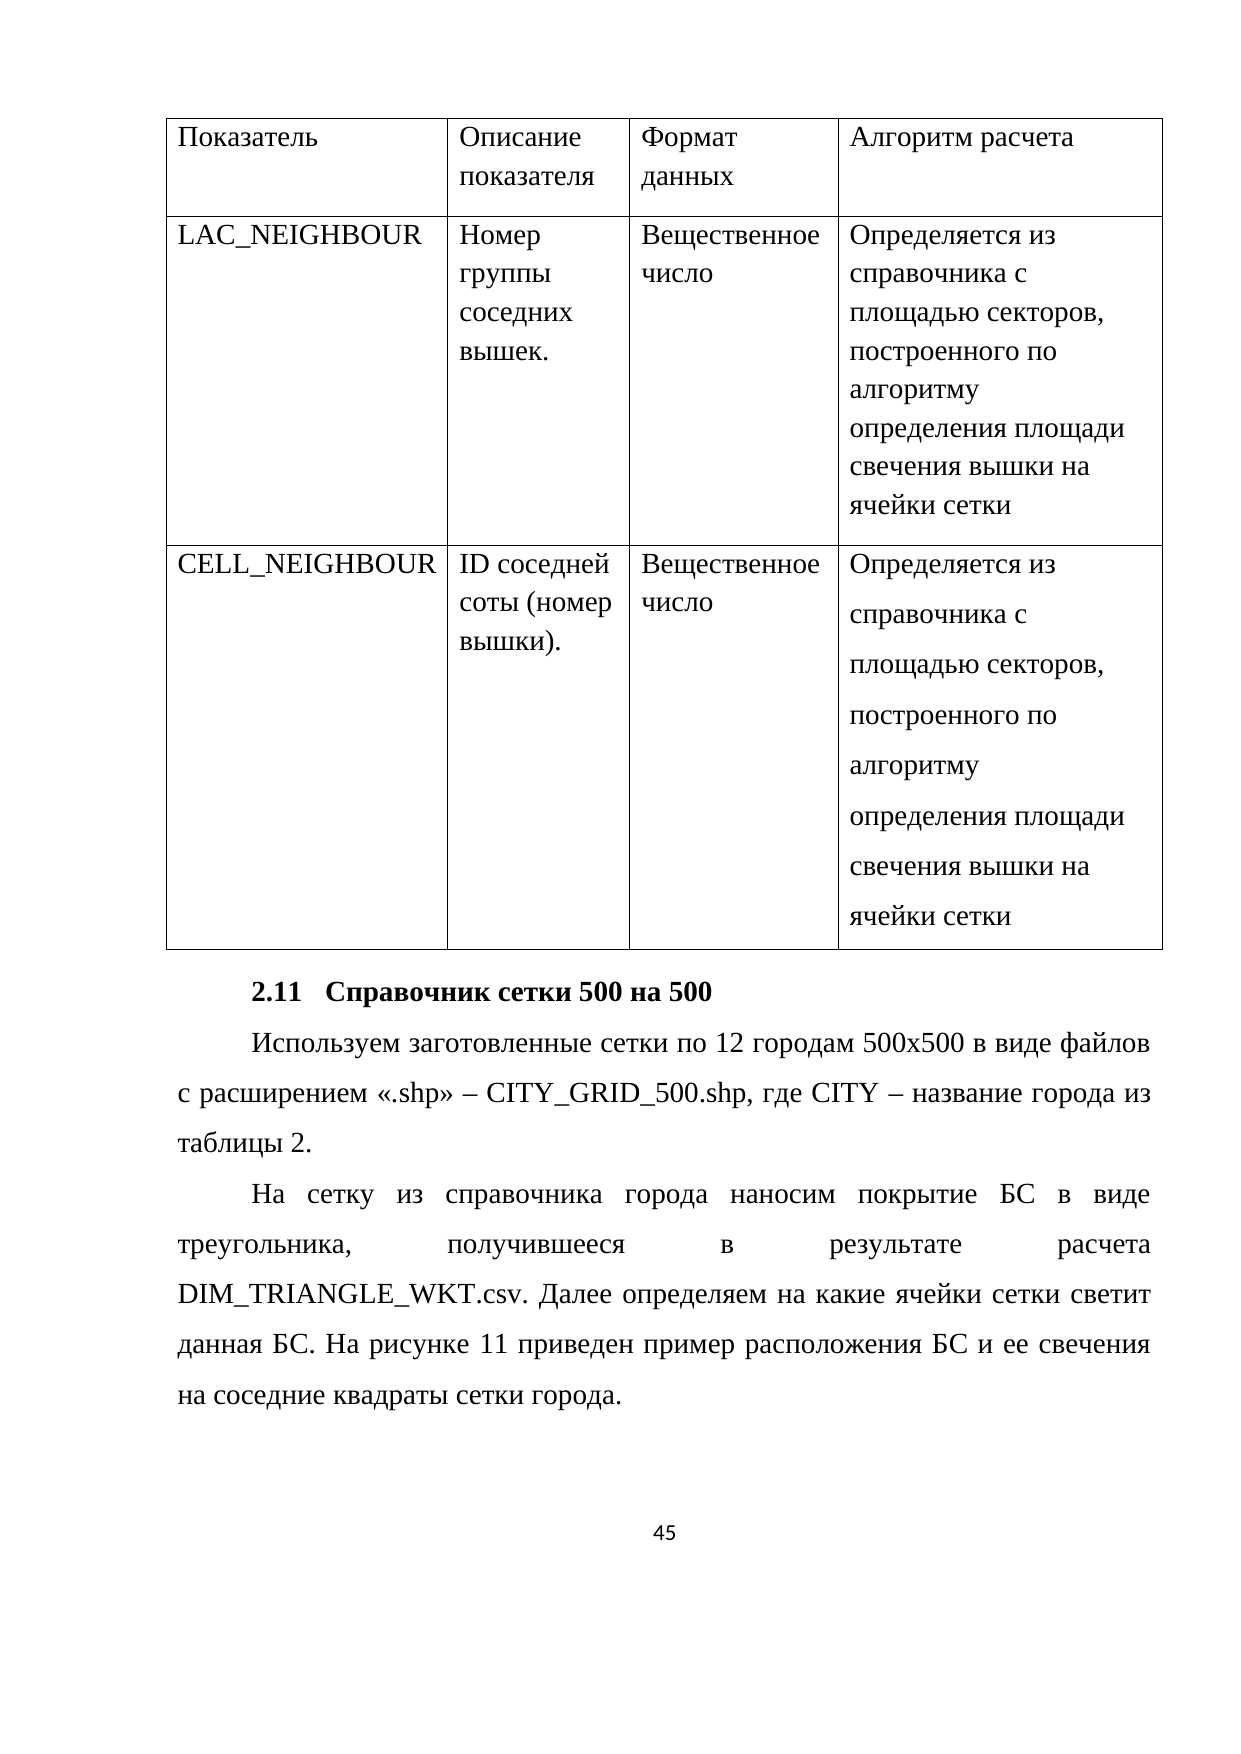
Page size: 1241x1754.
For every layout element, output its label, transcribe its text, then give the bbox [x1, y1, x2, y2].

text На сетку из справочника города наносим покрытие БС в виде треугольника, получившееся в результате расчета DIM_TRIANGLE_WKT.csv. Далее определяем на какие ячейки сетки светит данная БС. На рисунке 11 приведен пример расположения БС и ее свечения на соседние квадраты сетки города. [177, 1176, 1152, 1411]
table_header Алгоритм расчета [839, 119, 1162, 216]
table_cell ID соседней соты (номер вышки). [448, 546, 629, 948]
table_cell CELL_NEIGHBOUR [167, 546, 447, 948]
table_header Описание показателя [448, 119, 629, 216]
table_cell Определяется из справочника с площадью секторов, построенного по алгоритму определения площади свечения вышки на ячейки сетки [839, 217, 1162, 545]
table_header Формат данных [630, 119, 838, 216]
text Справочник сетки 500 на 500 [177, 974, 1152, 1008]
table_cell Определяется из справочника с площадью секторов, построенного по алгоритму определения площади свечения вышки на ячейки сетки [839, 546, 1162, 948]
table_cell Вещественное число [630, 217, 838, 545]
table_cell Вещественное число [630, 546, 838, 948]
table_cell Номер группы соседних вышек. [448, 217, 629, 545]
table_header Показатель [167, 119, 447, 216]
table_cell LAC_NEIGHBOUR [167, 217, 447, 545]
text Используем заготовленные сетки по 12 городам 500х500 в виде файлов с расширением «.shp» – CITY_GRID_500.shp, где CITY – название города из таблицы 2. [177, 1025, 1152, 1159]
